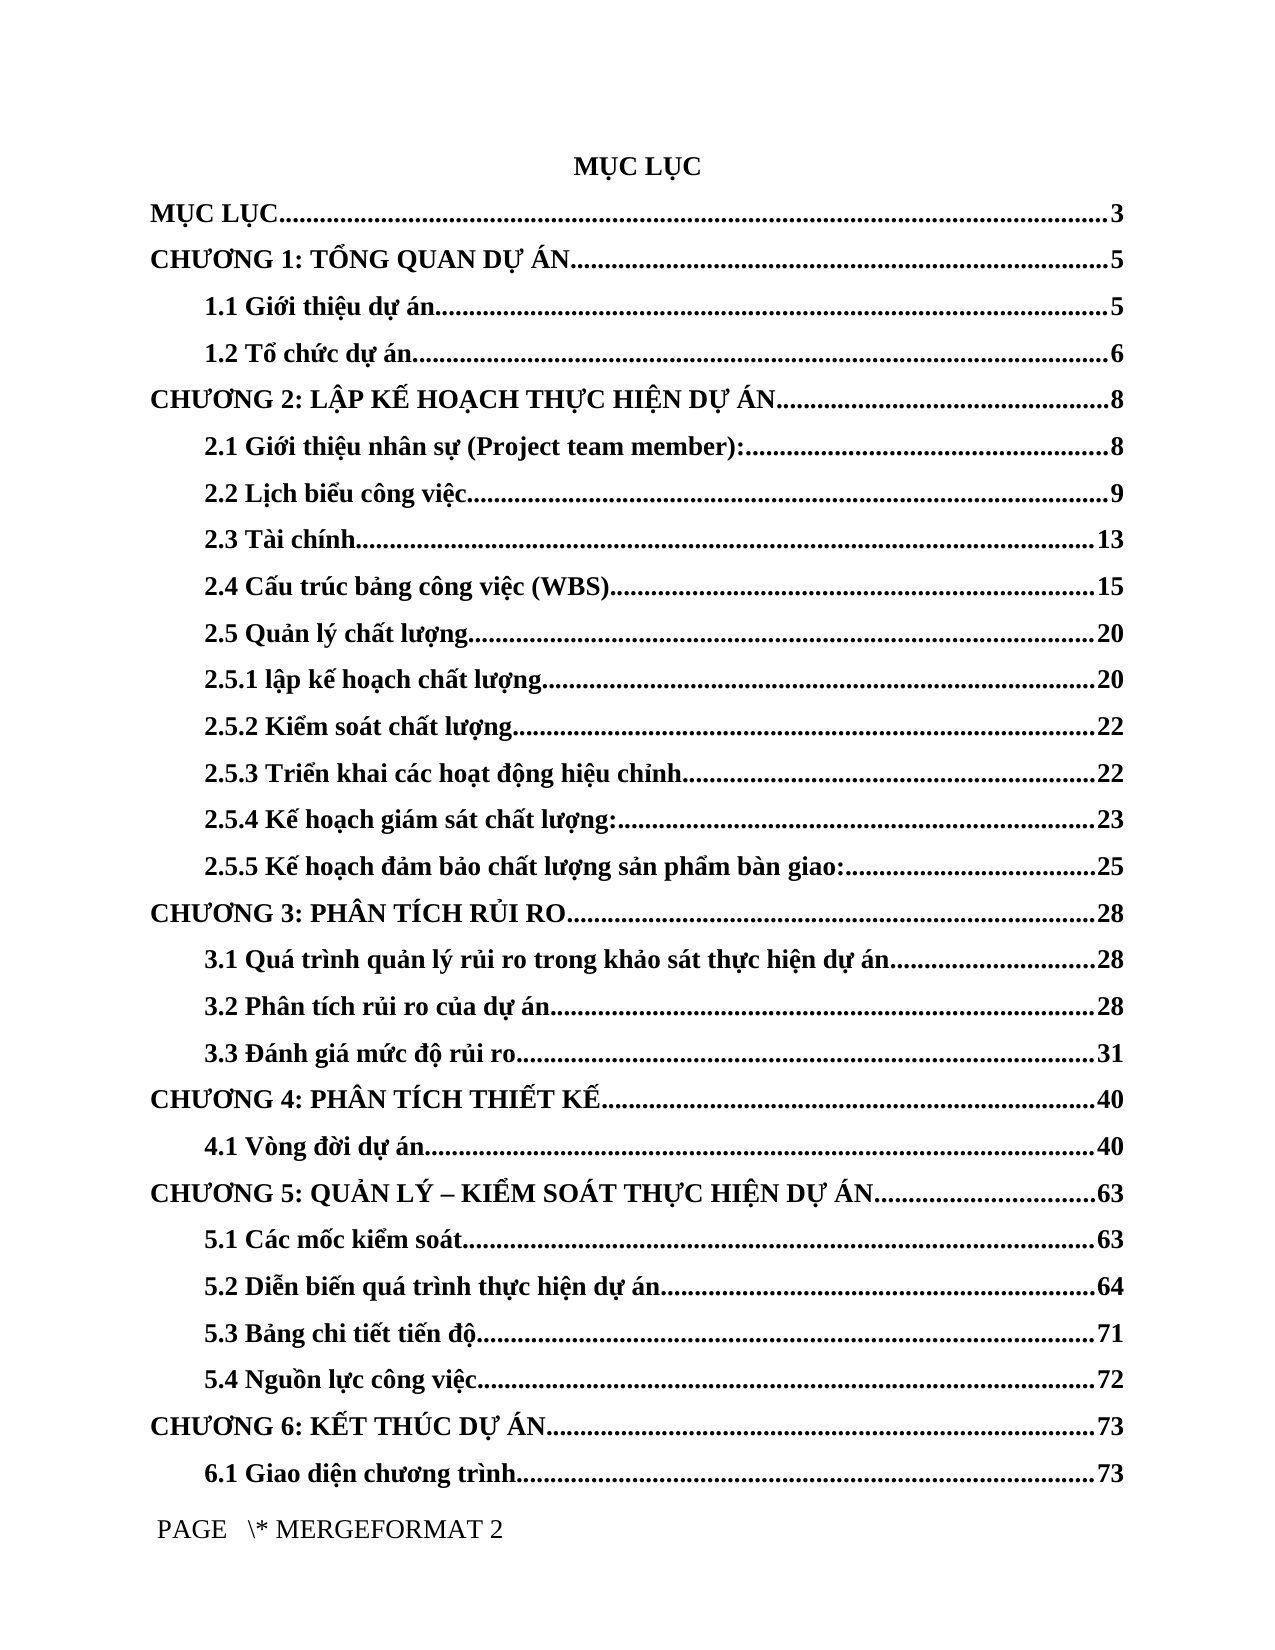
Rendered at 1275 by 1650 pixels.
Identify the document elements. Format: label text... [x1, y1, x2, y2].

text CHƯƠNG 3: PHÂN TÍCH RỦI RO 28 [150, 897, 1125, 928]
text 5.3 Bảng chi tiết tiến độ 71 [204, 1317, 1125, 1348]
text CHƯƠNG 4: PHÂN TÍCH THIẾT KẾ 40 [150, 1083, 1125, 1114]
text 2.5.4 Kế hoạch giám sát chất lượng: 23 [204, 803, 1125, 834]
text 5.1 Các mốc kiểm soát 63 [204, 1223, 1125, 1254]
text 2.5.5 Kế hoạch đảm bảo chất lượng sản phẩm bàn giao: 25 [204, 850, 1125, 881]
text 2.5.1 lập kế hoạch chất lượng 20 [204, 663, 1125, 694]
text 3.2 Phân tích rủi ro của dự án 28 [204, 990, 1125, 1021]
text MỤC LỤC 3 [150, 197, 1125, 228]
text 4.1 Vòng đời dự án 40 [204, 1130, 1125, 1161]
text 3.1 Quá trình quản lý rủi ro trong khảo sát thực hiện dự án 28 [204, 943, 1125, 974]
text 2.3 Tài chính 13 [204, 523, 1125, 554]
text 2.2 Lịch biểu công việc 9 [204, 477, 1125, 508]
text 2.5 Quản lý chất lượng 20 [204, 617, 1125, 648]
text CHƯƠNG 6: KẾT THÚC DỰ ÁN 73 [150, 1410, 1125, 1441]
text 5.4 Nguồn lực công việc 72 [204, 1363, 1125, 1394]
text 2.4 Cấu trúc bảng công việc (WBS) 15 [204, 570, 1125, 601]
text 6.1 Giao diện chương trình 73 [204, 1457, 1125, 1488]
text 1.2 Tổ chức dự án. 6 [204, 337, 1125, 368]
text 3.3 Đánh giá mức độ rủi ro 31 [204, 1037, 1125, 1068]
subtitle MỤC LỤC [150, 150, 1125, 181]
text CHƯƠNG 2: LẬP KẾ HOẠCH THỰC HIỆN DỰ ÁN 8 [150, 383, 1125, 414]
text 2.5.3 Triển khai các hoạt động hiệu chỉnh 22 [204, 757, 1125, 788]
text 2.5.2 Kiểm soát chất lượng 22 [204, 710, 1125, 741]
text 1.1 Giới thiệu dự án 5 [204, 290, 1125, 321]
text 5.2 Diễn biến quá trình thực hiện dự án 64 [204, 1270, 1125, 1301]
text 2.1 Giới thiệu nhân sự (Project team member): 8 [204, 430, 1125, 461]
text CHƯƠNG 1: TỔNG QUAN DỰ ÁN 5 [150, 243, 1125, 274]
text CHƯƠNG 5: QUẢN LÝ – KIỂM SOÁT THỰC HIỆN DỰ ÁN 63 [150, 1177, 1125, 1208]
